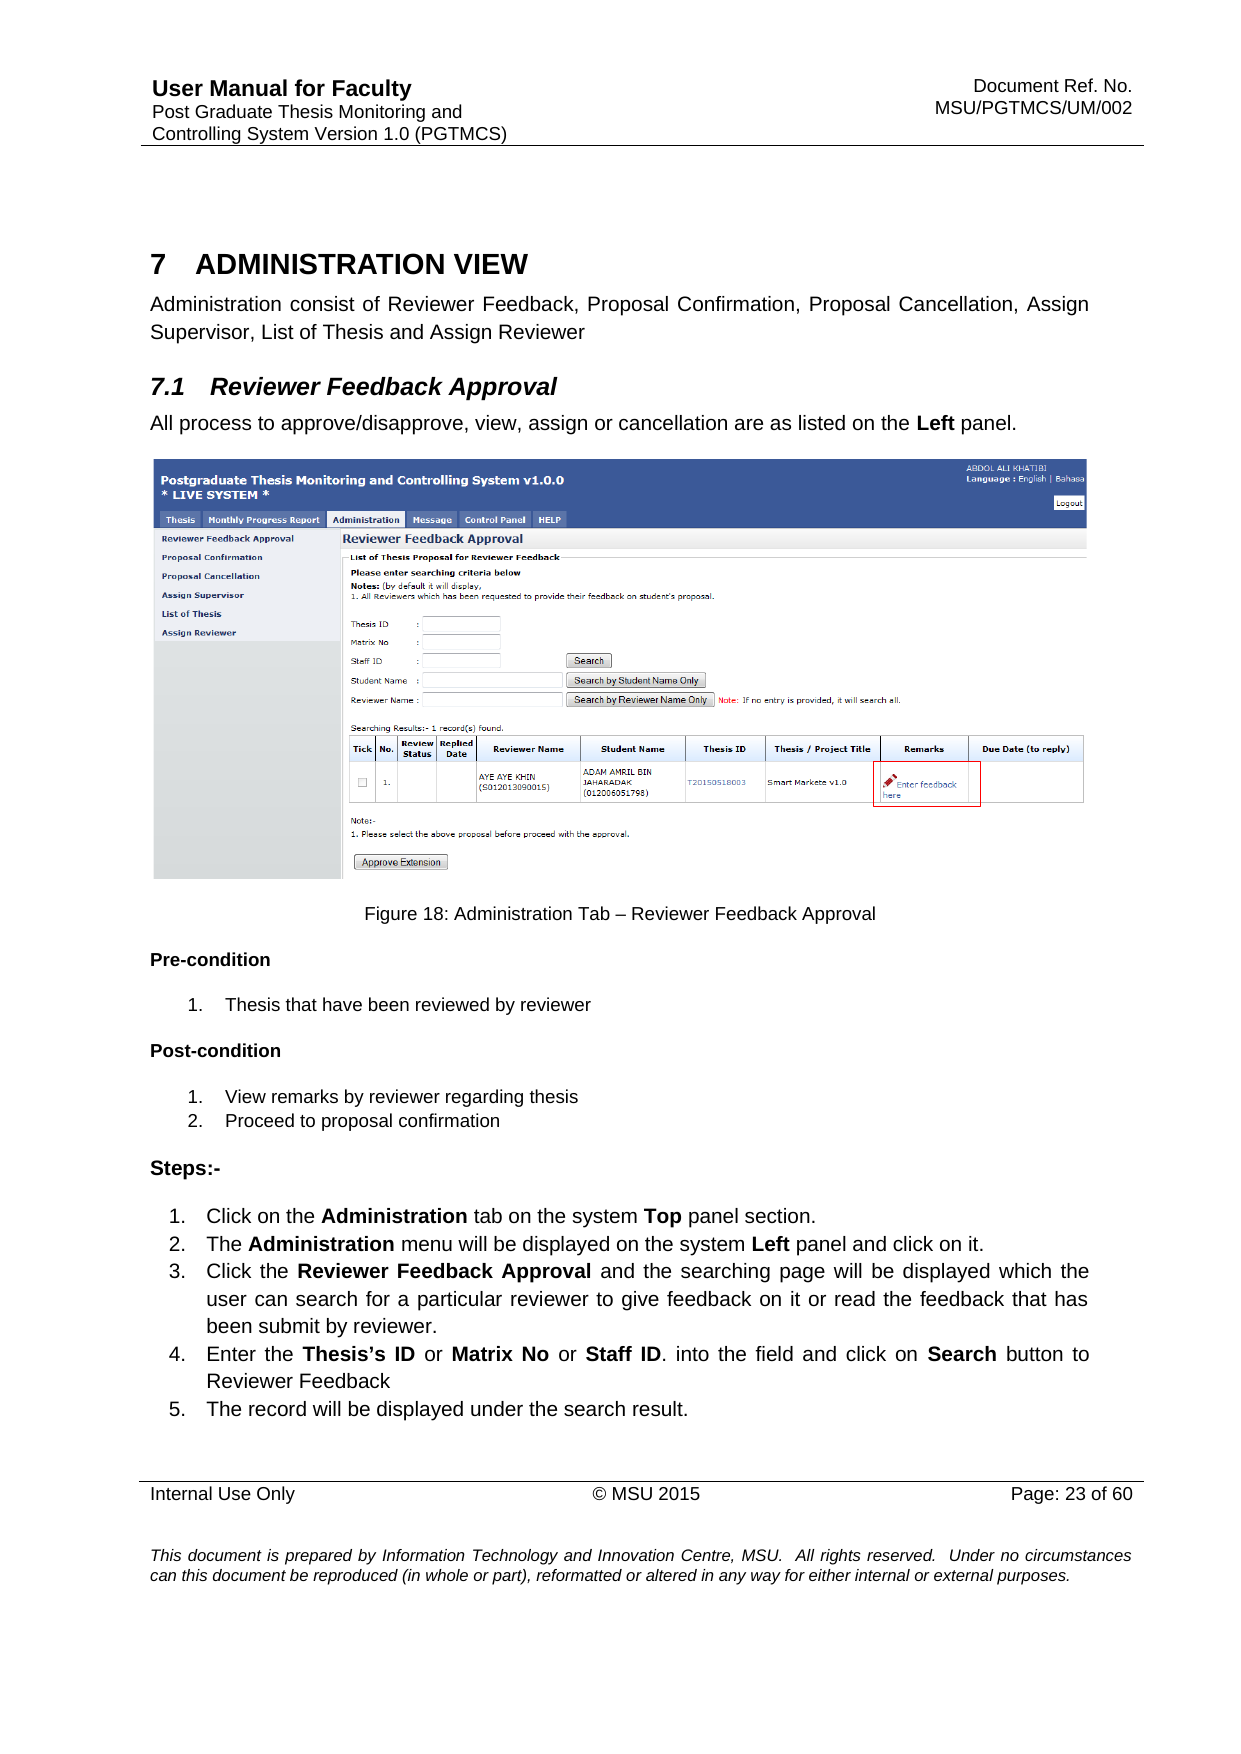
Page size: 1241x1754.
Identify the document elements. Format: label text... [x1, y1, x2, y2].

text Post-condition [150, 1040, 1090, 1061]
list The record will be displayed under the search result. [169, 1397, 1090, 1421]
list Thesis that have been reviewed by reviewer [187, 994, 1090, 1016]
list Click the Reviewer Feedback Approval and the searching page will be displayed which the user can search for a particular reviewer to give feedback on it or read the feedback that has been submit by reviewer. [169, 1259, 1090, 1338]
list Proceed to proposal confirmation [187, 1110, 1090, 1132]
text Administration consist of Reviewer Feedback, Proposal Confirmation, Proposal Cancellation, Assign Supervisor, List of Thesis and Assign Reviewer [150, 292, 1090, 343]
list Enter the Thesis’s ID or Matrix No or Staff ID. into the field and click on Search button to Reviewer Feedback [169, 1342, 1090, 1393]
text Steps:- [150, 1156, 1090, 1180]
list Click on the Administration tab on the system Top panel section. [169, 1204, 1090, 1228]
text Figure 18: Administration Tab – Reviewer Feedback Approval [150, 903, 1090, 924]
picture [153, 459, 1087, 879]
subtitle Reviewer Feedback Approval [150, 372, 1090, 401]
list The Administration menu will be displayed on the system Left panel and click on it. [169, 1232, 1090, 1256]
text All process to approve/disapprove, view, assign or cancellation are as listed on the Left panel. [150, 411, 1090, 435]
text Pre-condition [150, 949, 1090, 970]
subtitle ADMINISTRATION VIEW [150, 247, 1090, 281]
list View remarks by reviewer regarding thesis [187, 1086, 1090, 1107]
